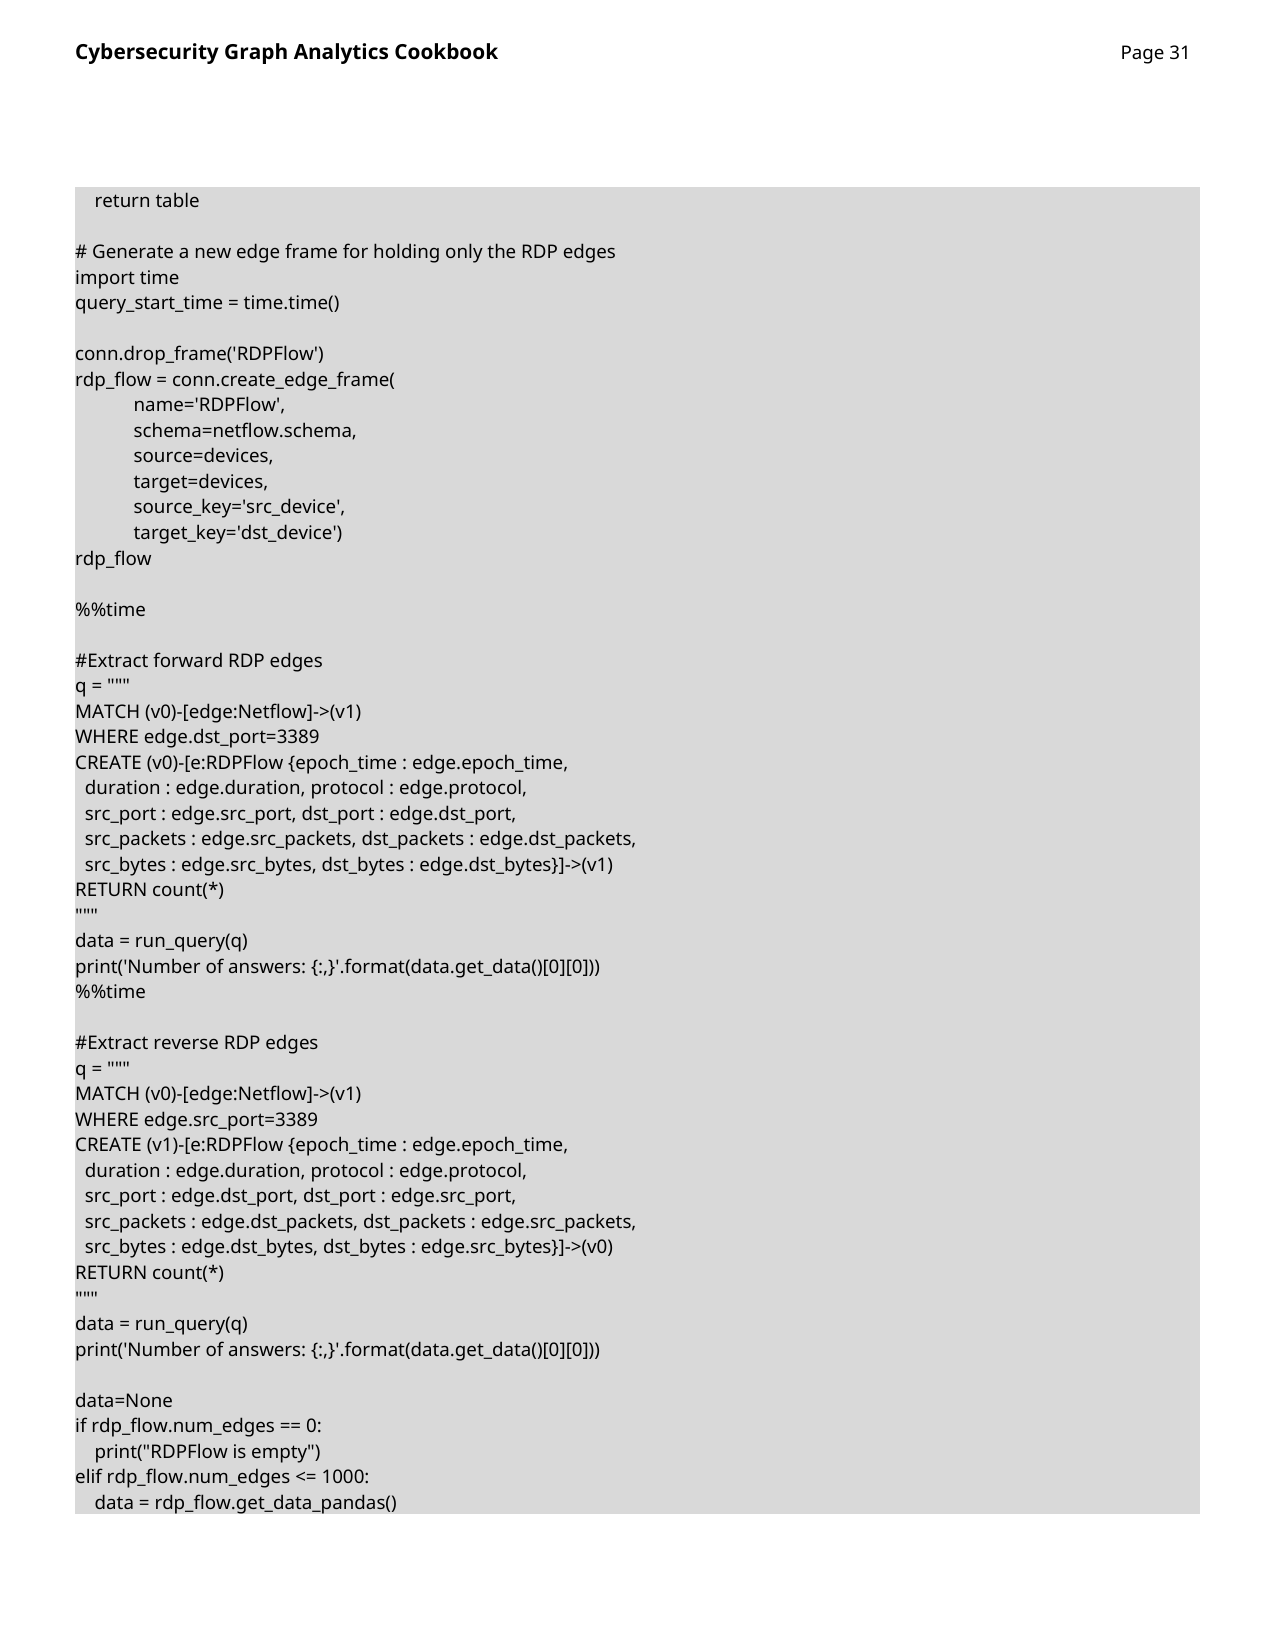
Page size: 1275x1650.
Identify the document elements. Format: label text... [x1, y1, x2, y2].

text WHERE edge.dst_port=3389 [75, 723, 1200, 749]
text # Generate a new edge frame for holding only the RDP edges [75, 238, 1200, 264]
text elif rdp_flow.num_edges <= 1000: [75, 1463, 1200, 1489]
text name='RDPFlow', [75, 392, 1200, 417]
text rdp_flow [75, 545, 1200, 570]
text print('Number of answers: {:,}'.format(data.get_data()[0][0])) [75, 953, 1200, 979]
text print("RDPFlow is empty") [75, 1438, 1200, 1463]
text src_port : edge.dst_port, dst_port : edge.src_port, [75, 1183, 1200, 1208]
text CREATE (v0)-[e:RDPFlow {epoch_time : edge.epoch_time, [75, 749, 1200, 774]
text data = rdp_flow.get_data_pandas() [75, 1489, 1200, 1514]
text %%time [75, 979, 1200, 1004]
text """ [75, 902, 1200, 928]
text src_packets : edge.src_packets, dst_packets : edge.dst_packets, [75, 826, 1200, 851]
text duration : edge.duration, protocol : edge.protocol, [75, 774, 1200, 800]
text src_bytes : edge.src_bytes, dst_bytes : edge.dst_bytes}]->(v1) [75, 851, 1200, 877]
text duration : edge.duration, protocol : edge.protocol, [75, 1157, 1200, 1183]
text """ [75, 1285, 1200, 1310]
text %%time [75, 596, 1200, 621]
text if rdp_flow.num_edges == 0: [75, 1412, 1200, 1438]
text RETURN count(*) [75, 877, 1200, 902]
text source=devices, [75, 443, 1200, 468]
text MATCH (v0)-[edge:Netflow]->(v1) [75, 698, 1200, 723]
text MATCH (v0)-[edge:Netflow]->(v1) [75, 1081, 1200, 1106]
text data = run_query(q) [75, 1310, 1200, 1336]
text src_packets : edge.dst_packets, dst_packets : edge.src_packets, [75, 1208, 1200, 1234]
text conn.drop_frame('RDPFlow') [75, 341, 1200, 366]
text q = """ [75, 1055, 1200, 1081]
text return table [75, 187, 1200, 213]
text schema=netflow.schema, [75, 417, 1200, 443]
text CREATE (v1)-[e:RDPFlow {epoch_time : edge.epoch_time, [75, 1132, 1200, 1157]
text WHERE edge.src_port=3389 [75, 1106, 1200, 1132]
text rdp_flow = conn.create_edge_frame( [75, 366, 1200, 392]
text #Extract forward RDP edges [75, 647, 1200, 672]
text data = run_query(q) [75, 928, 1200, 953]
text target=devices, [75, 468, 1200, 494]
text src_bytes : edge.dst_bytes, dst_bytes : edge.src_bytes}]->(v0) [75, 1234, 1200, 1259]
text #Extract reverse RDP edges [75, 1030, 1200, 1055]
text target_key='dst_device') [75, 519, 1200, 545]
text query_start_time = time.time() [75, 289, 1200, 315]
text src_port : edge.src_port, dst_port : edge.dst_port, [75, 800, 1200, 826]
text data=None [75, 1387, 1200, 1412]
text source_key='src_device', [75, 494, 1200, 519]
text q = """ [75, 672, 1200, 698]
text RETURN count(*) [75, 1259, 1200, 1285]
text print('Number of answers: {:,}'.format(data.get_data()[0][0])) [75, 1336, 1200, 1361]
text import time [75, 264, 1200, 289]
